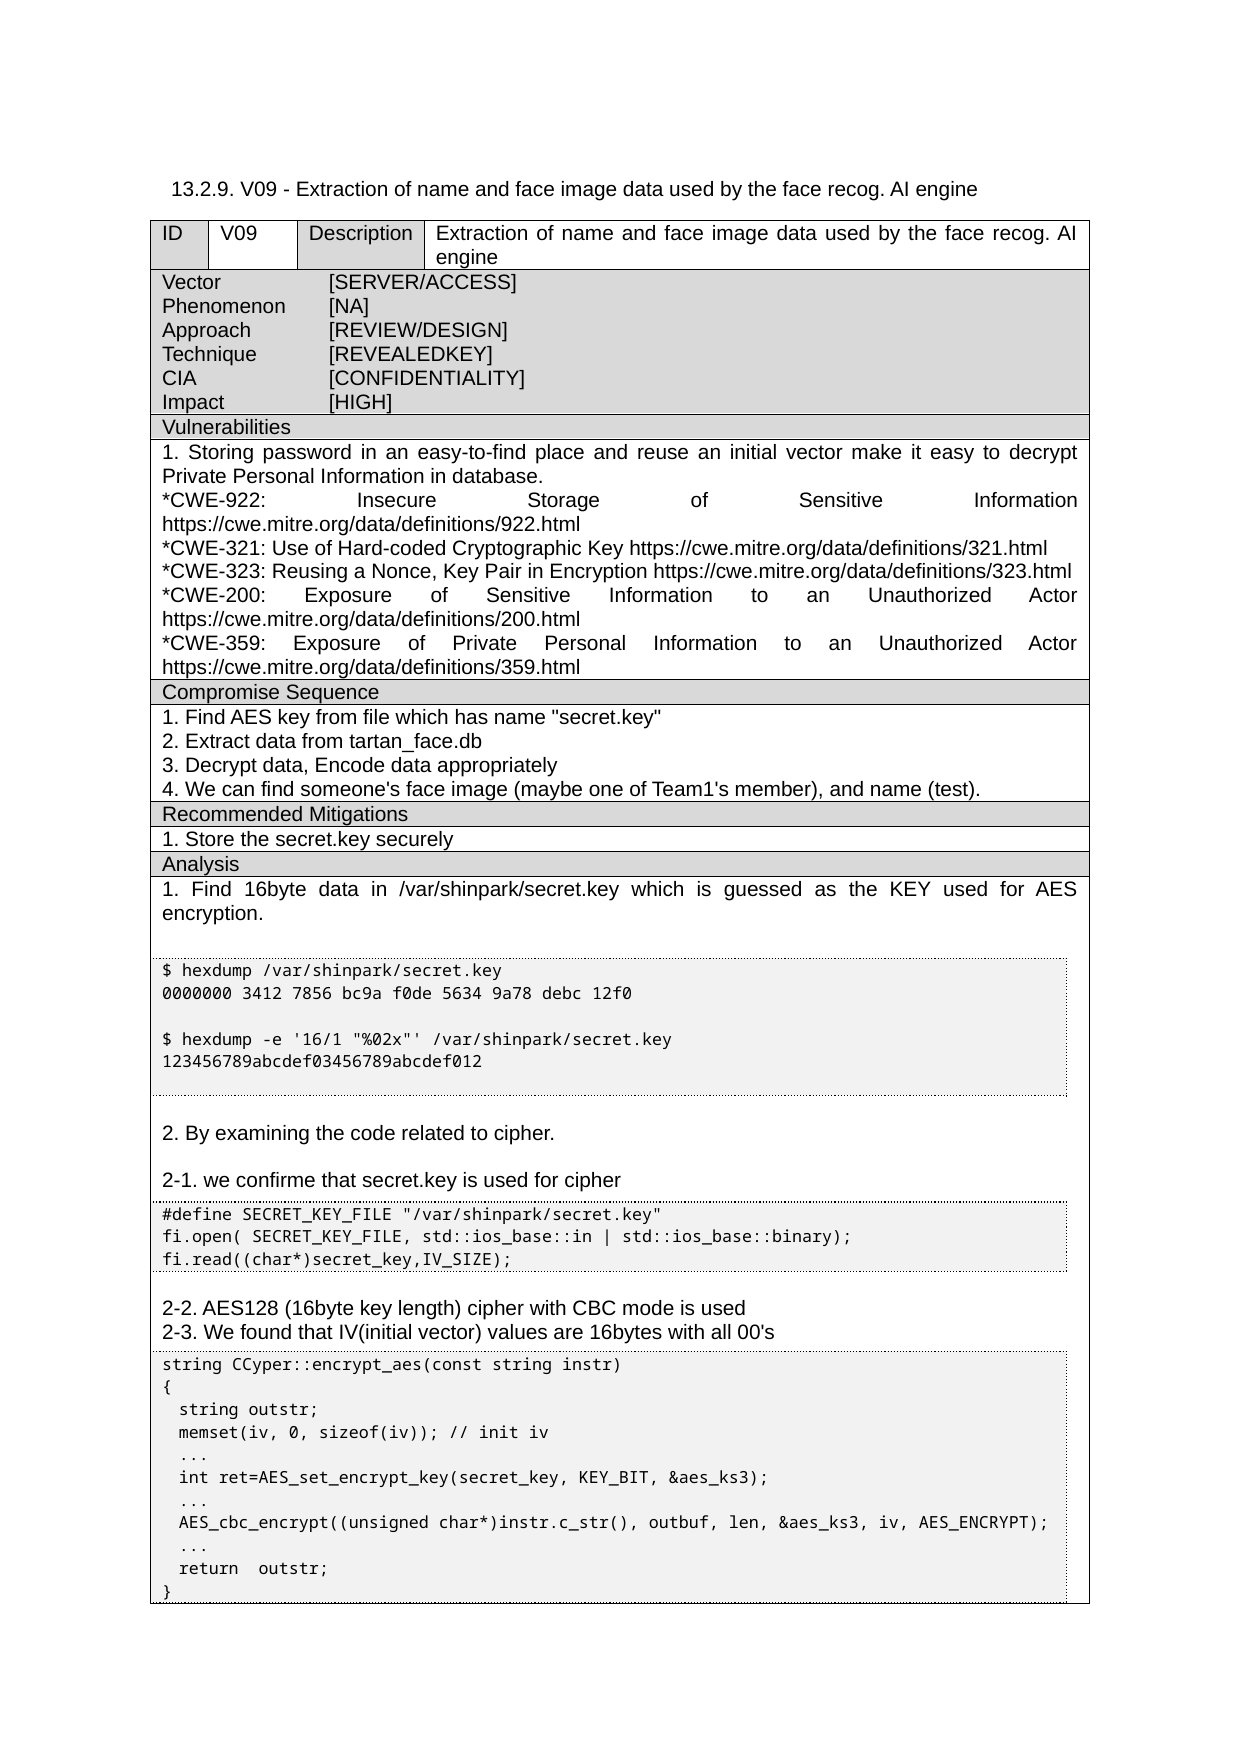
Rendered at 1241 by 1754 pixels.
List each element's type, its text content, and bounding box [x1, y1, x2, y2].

table_cell Vulnerabilities [151, 415, 1089, 438]
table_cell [151, 877, 1089, 1603]
table_header Extraction of name and face image data used by the face recog. AI engine [425, 221, 1089, 269]
table_cell Analysis [151, 852, 1089, 876]
table_cell 1. Store the secret.key securely [151, 827, 1089, 851]
table_cell Vector [SERVER/ACCESS] Phenomenon [NA] Approach [REVIEW/DESIGN] Technique [REVEALEDKEY] CIA [CONFIDENTIALITY] Impact [HIGH] [151, 270, 1089, 413]
table_header ID [151, 221, 208, 269]
table_header V09 [209, 221, 297, 269]
table_cell Compromise Sequence [151, 680, 1089, 704]
subtitle 13.2.9. V09 - Extraction of name and face image data used by the face recog. AI engine [171, 177, 1069, 201]
table_header Description [298, 221, 424, 269]
table_cell Recommended Mitigations [151, 802, 1089, 826]
table_cell 1. Find AES key from file which has name "secret.key" 2. Extract data from tartan_face.db 3. Decrypt data, Encode data appropriately 4. We can find someone's face image (maybe one of Team1's member), and name (test). [151, 705, 1089, 801]
table_cell 1. Storing password in an easy-to-find place and reuse an initial vector make it easy to decrypt Private Personal Information in database. *CWE-922: Insecure Storage of Sensitive Information https://cwe.mitre.org/data/definitions/922.html *CWE-321: Use of Hard-coded Cryptographic Key https://cwe.mitre.org/data/definitions/321.html *CWE-323: Reusing a Nonce, Key Pair in Encryption https://cwe.mitre.org/data/definitions/323.html *CWE-200: Exposure of Sensitive Information to an Unauthorized Actor https://cwe.mitre.org/data/definitions/200.html *CWE-359: Exposure of Private Personal Information to an Unauthorized Actor https://cwe.mitre.org/data/definitions/359.html [151, 440, 1089, 679]
